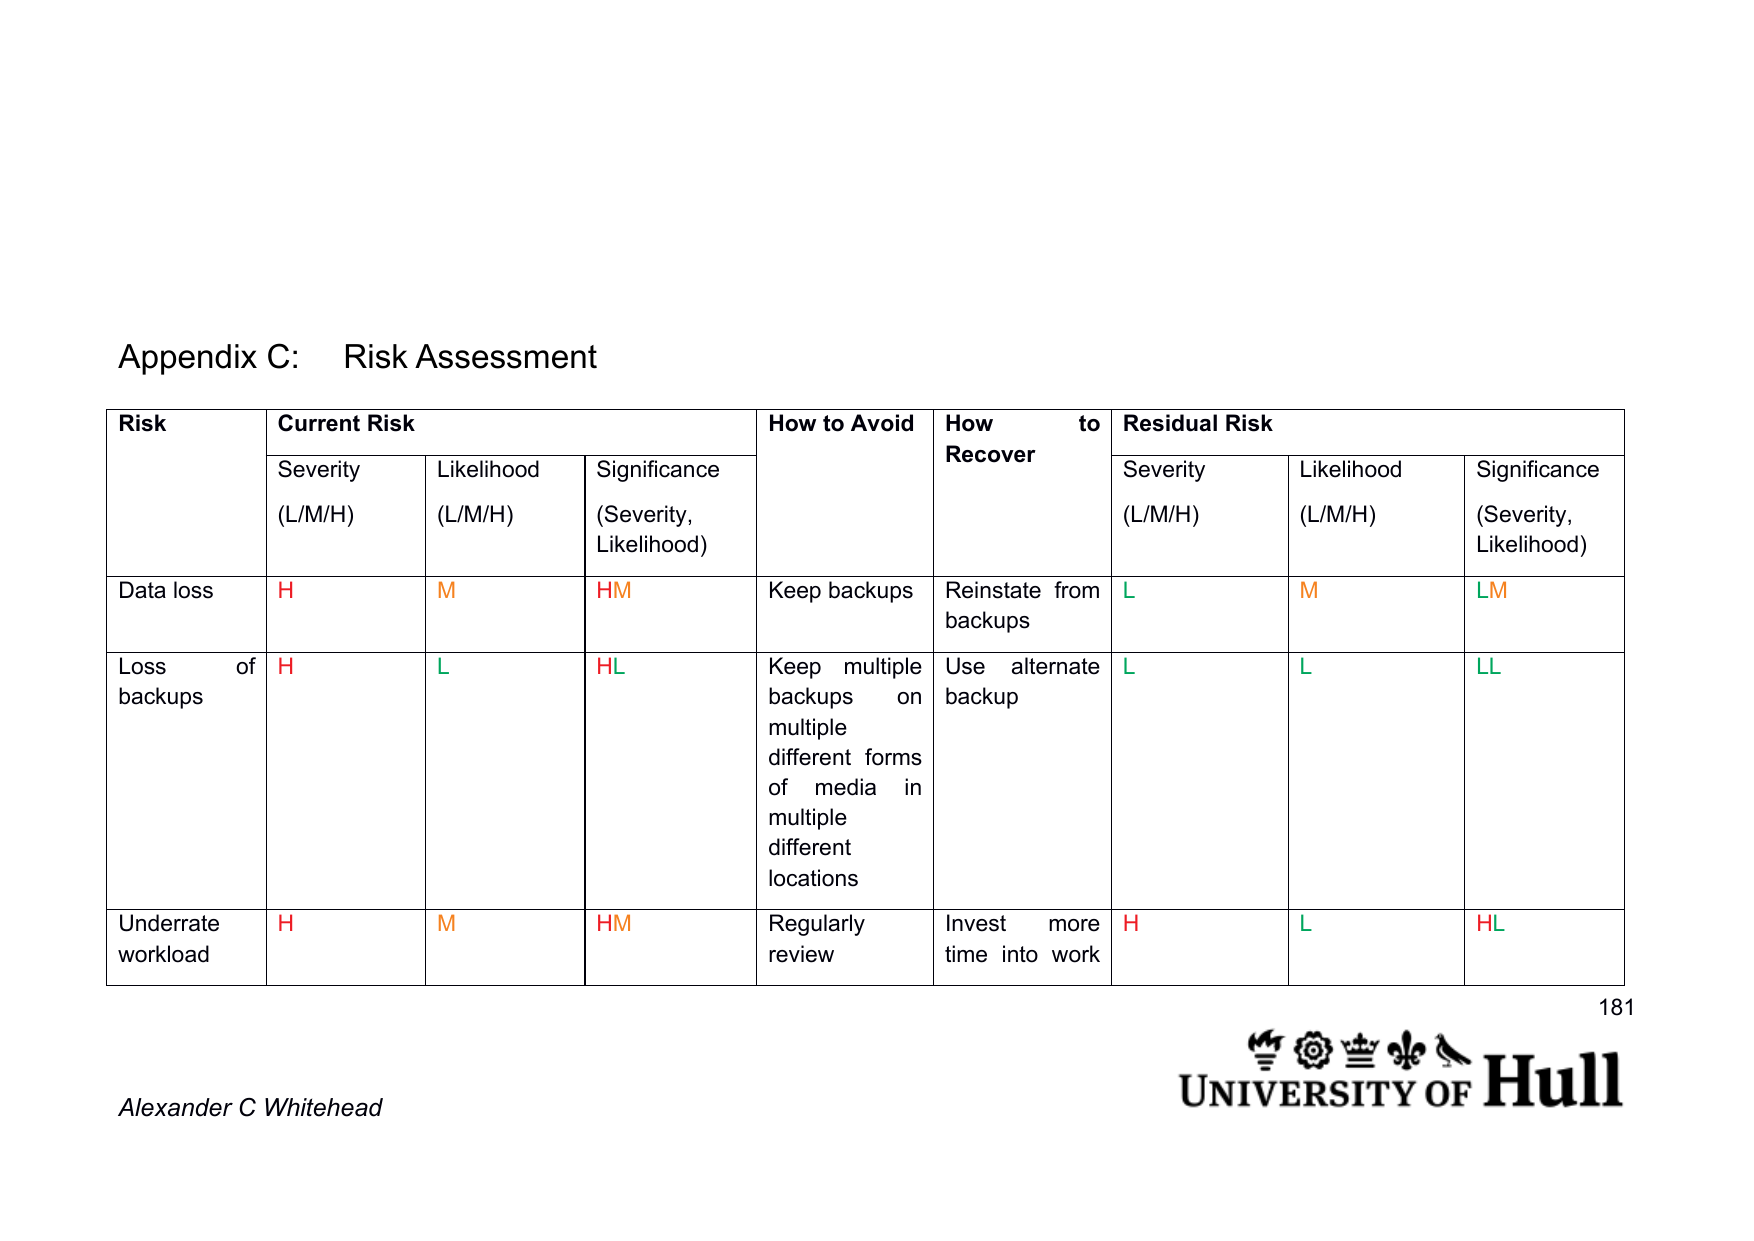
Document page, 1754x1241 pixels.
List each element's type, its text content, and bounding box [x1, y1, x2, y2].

table_header How to Recover [934, 410, 1111, 576]
table_header Risk [107, 410, 266, 576]
table_cell HM [586, 910, 756, 985]
table_cell Use alternate backup [934, 653, 1111, 909]
table_cell Reinstate from backups [934, 577, 1111, 652]
table_cell Keep multiple backups on multiple different forms of media in multiple different locations [757, 653, 933, 909]
table_cell H [1112, 910, 1288, 985]
table_cell Likelihood (L/M/H) [426, 456, 584, 576]
table_cell L [1289, 910, 1464, 985]
table_cell Loss of backups [107, 653, 266, 909]
table_cell Data loss [107, 577, 266, 652]
table_cell LM [1465, 577, 1624, 652]
table_cell HL [1465, 910, 1624, 985]
table_header Current Risk [267, 410, 756, 455]
table_cell H [267, 910, 425, 985]
table_cell HL [586, 653, 756, 909]
table_cell Likelihood (L/M/H) [1289, 456, 1464, 576]
table_cell Severity (L/M/H) [267, 456, 425, 576]
table_cell L [1112, 653, 1288, 909]
table_cell Invest more time into work or reduce objectives [934, 910, 1111, 985]
picture [1172, 1020, 1632, 1117]
table_cell M [426, 910, 584, 985]
subtitle Risk Assessment [118, 337, 1636, 376]
table_cell Keep backups [757, 577, 933, 652]
table_cell L [426, 653, 584, 909]
table_cell L [1112, 577, 1288, 652]
table_cell Regularly review progress against Time Plan [757, 910, 933, 985]
table_header Residual Risk [1112, 410, 1624, 455]
table_cell H [267, 653, 425, 909]
table_cell Severity (L/M/H) [1112, 456, 1288, 576]
table_cell H [267, 577, 425, 652]
table_cell Significance (Severity, Likelihood) [1465, 456, 1624, 576]
table_cell M [426, 577, 584, 652]
table_cell LL [1465, 653, 1624, 909]
table_cell L [1289, 653, 1464, 909]
table_cell Underrate workload [107, 910, 266, 985]
table_header How to Avoid [757, 410, 933, 576]
table_cell Significance (Severity, Likelihood) [586, 456, 756, 576]
table_cell HM [586, 577, 756, 652]
table_cell M [1289, 577, 1464, 652]
